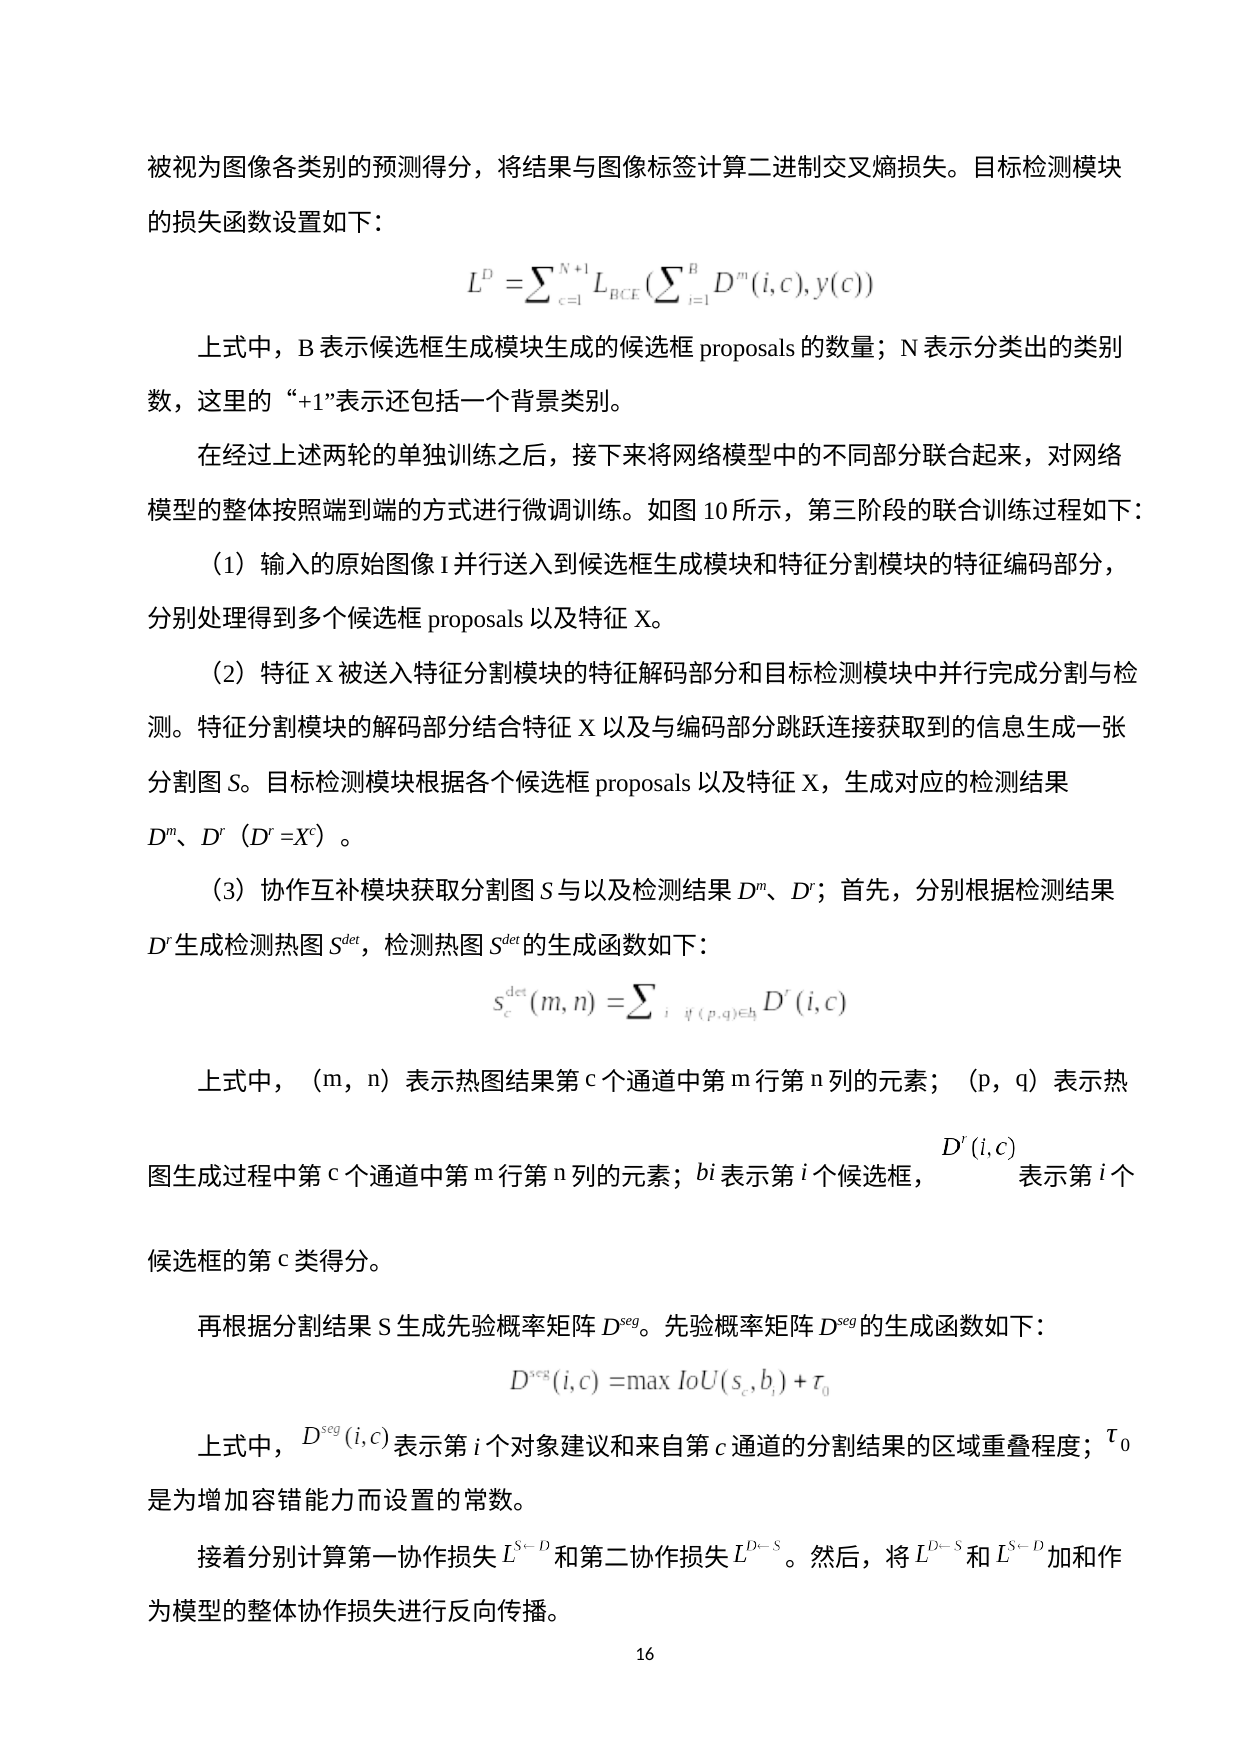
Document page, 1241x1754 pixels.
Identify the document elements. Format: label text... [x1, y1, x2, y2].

text 在经过上述两轮的单独训练之后，接下来将网络模型中的不同部分联合起来，对网络模型的整体按照端到端的方式进行微调训练。如图10所示，第三阶段的联合训练过程如下： [148, 436, 1142, 526]
text 再根据分割结果S生成先验概率矩阵Dseg。先验概率矩阵Dseg的生成函数如下： [148, 1307, 1142, 1343]
text 上式中，B表示候选框生成模块生成的候选框proposals的数量；N表示分类出的类别数，这里的“+1”表示还包括一个背景类别。 [148, 327, 1142, 418]
text （1）输入的原始图像I并行送入到候选框生成模块和特征分割模块的特征编码部分，分别处理得到多个候选框proposals以及特征X。 [148, 544, 1142, 635]
text （3）协作互补模块获取分割图S与以及检测结果Dm、Dr；首先，分别根据检测结果Dr生成检测热图Sdet，检测热图Sdet的生成函数如下： [148, 871, 1142, 961]
text 上式中，（m，n）表示热图结果第c个通道中第m行第n列的元素；（p，q）表示热图生成过程中第c个通道中第m行第n列的元素；bi表示第i个候选框，表示第i个候选框的第c类得分。 [148, 1041, 1142, 1278]
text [148, 148, 1142, 238]
text 上式中，表示第i个对象建议和来自第c通道的分割结果的区域重叠程度；是为增加容错能力而设置的常数。 [148, 1417, 1142, 1517]
text （2）特征X被送入特征分割模块的特征解码部分和目标检测模块中并行完成分割与检测。特征分割模块的解码部分结合特征X以及与编码部分跳跃连接获取到的信息生成一张分割图S。目标检测模块根据各个候选框proposals以及特征X，生成对应的检测结果Dm、Dr（Dr =Xc）。 [148, 653, 1142, 853]
text 接着分别计算第一协作损失和第二协作损失。然后，将和加和作为模型的整体协作损失进行反向传播。 [148, 1535, 1142, 1628]
